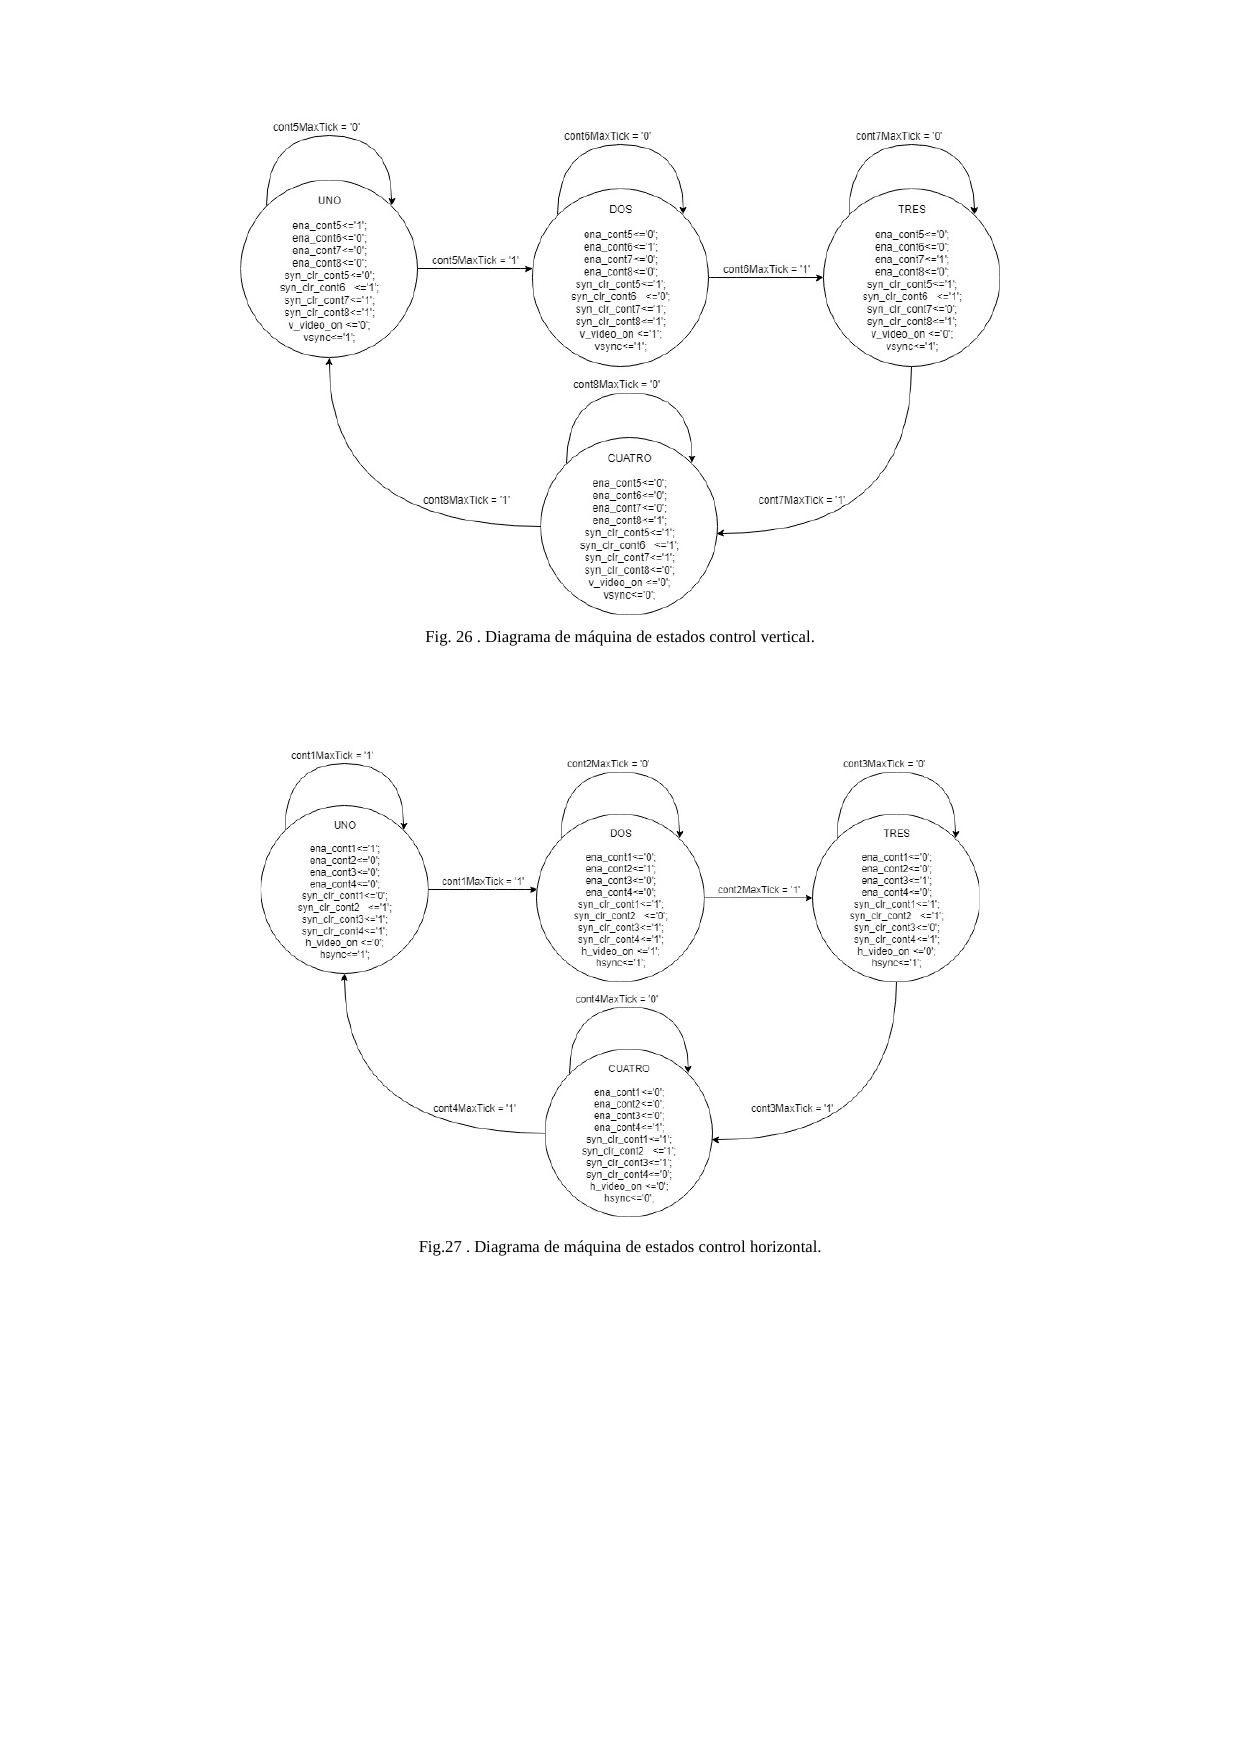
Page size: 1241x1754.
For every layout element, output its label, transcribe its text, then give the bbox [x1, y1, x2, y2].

picture [240, 118, 1000, 615]
picture [260, 746, 980, 1217]
text Fig. 26 . Diagrama de máquina de estados control vertical. [150, 627, 1090, 646]
text Fig.27 . Diagrama de máquina de estados control horizontal. [150, 1237, 1090, 1256]
